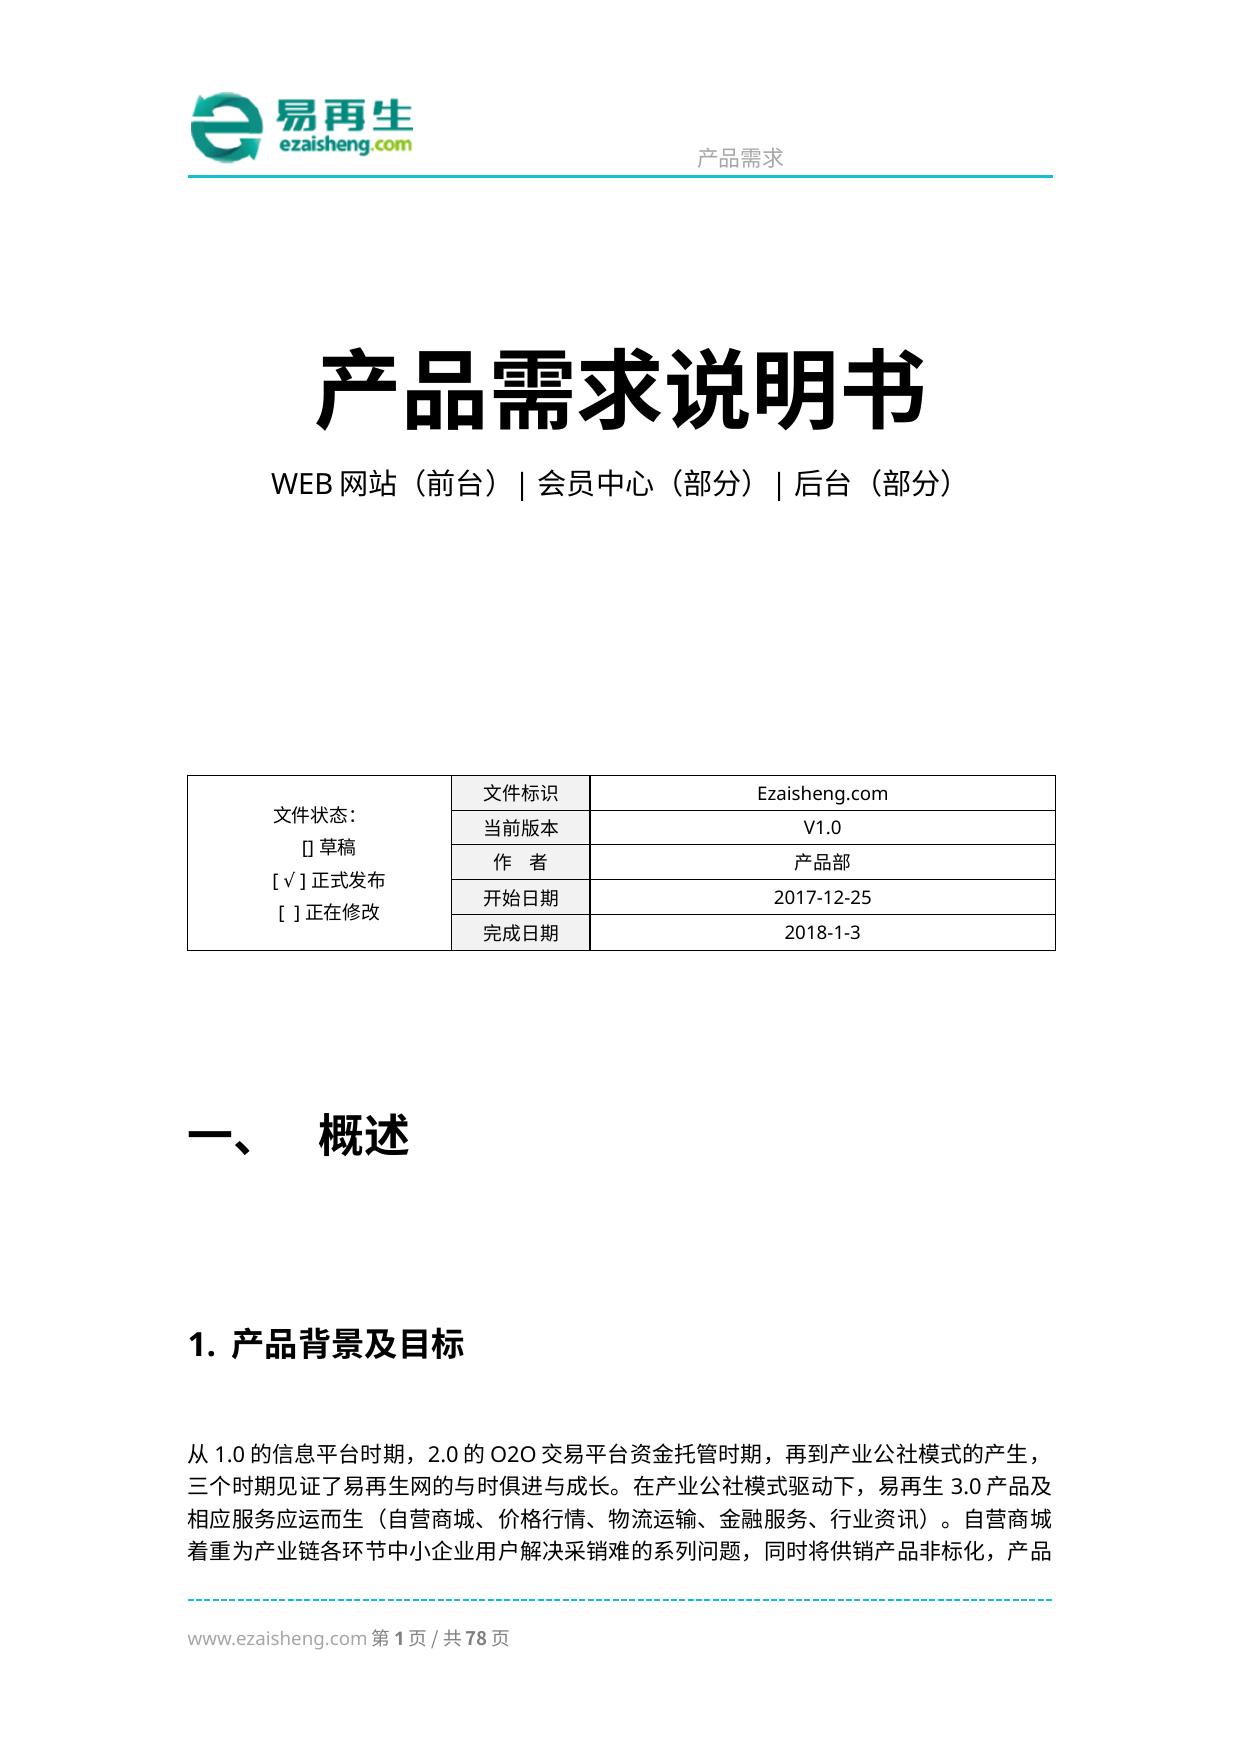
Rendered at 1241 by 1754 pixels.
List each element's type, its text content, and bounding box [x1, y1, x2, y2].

table_cell V1.0 [591, 811, 1055, 843]
table_cell 产品部 [591, 845, 1055, 879]
table_cell 开始日期 [452, 880, 589, 914]
subtitle 产品背景及目标 [187, 1309, 1053, 1374]
table_cell 作 者 [452, 845, 589, 879]
table_cell 2017-12-25 [591, 880, 1055, 914]
text 产品需求说明书 [187, 319, 1053, 449]
table_header 文件标识 [452, 776, 589, 810]
text WEB网站（前台）| 会员中心（部分）| 后台（部分） [187, 449, 1053, 514]
subtitle 概述 [187, 1084, 1053, 1181]
table_cell 2018-1-3 [591, 915, 1055, 950]
table_cell 当前版本 [452, 811, 589, 843]
table_cell 完成日期 [452, 915, 589, 950]
table_header 文件状态： [] 草稿 [ √ ] 正式发布 [ ] 正在修改 [188, 776, 451, 950]
picture [187, 88, 418, 167]
table_header Ezaisheng.com [591, 776, 1055, 810]
